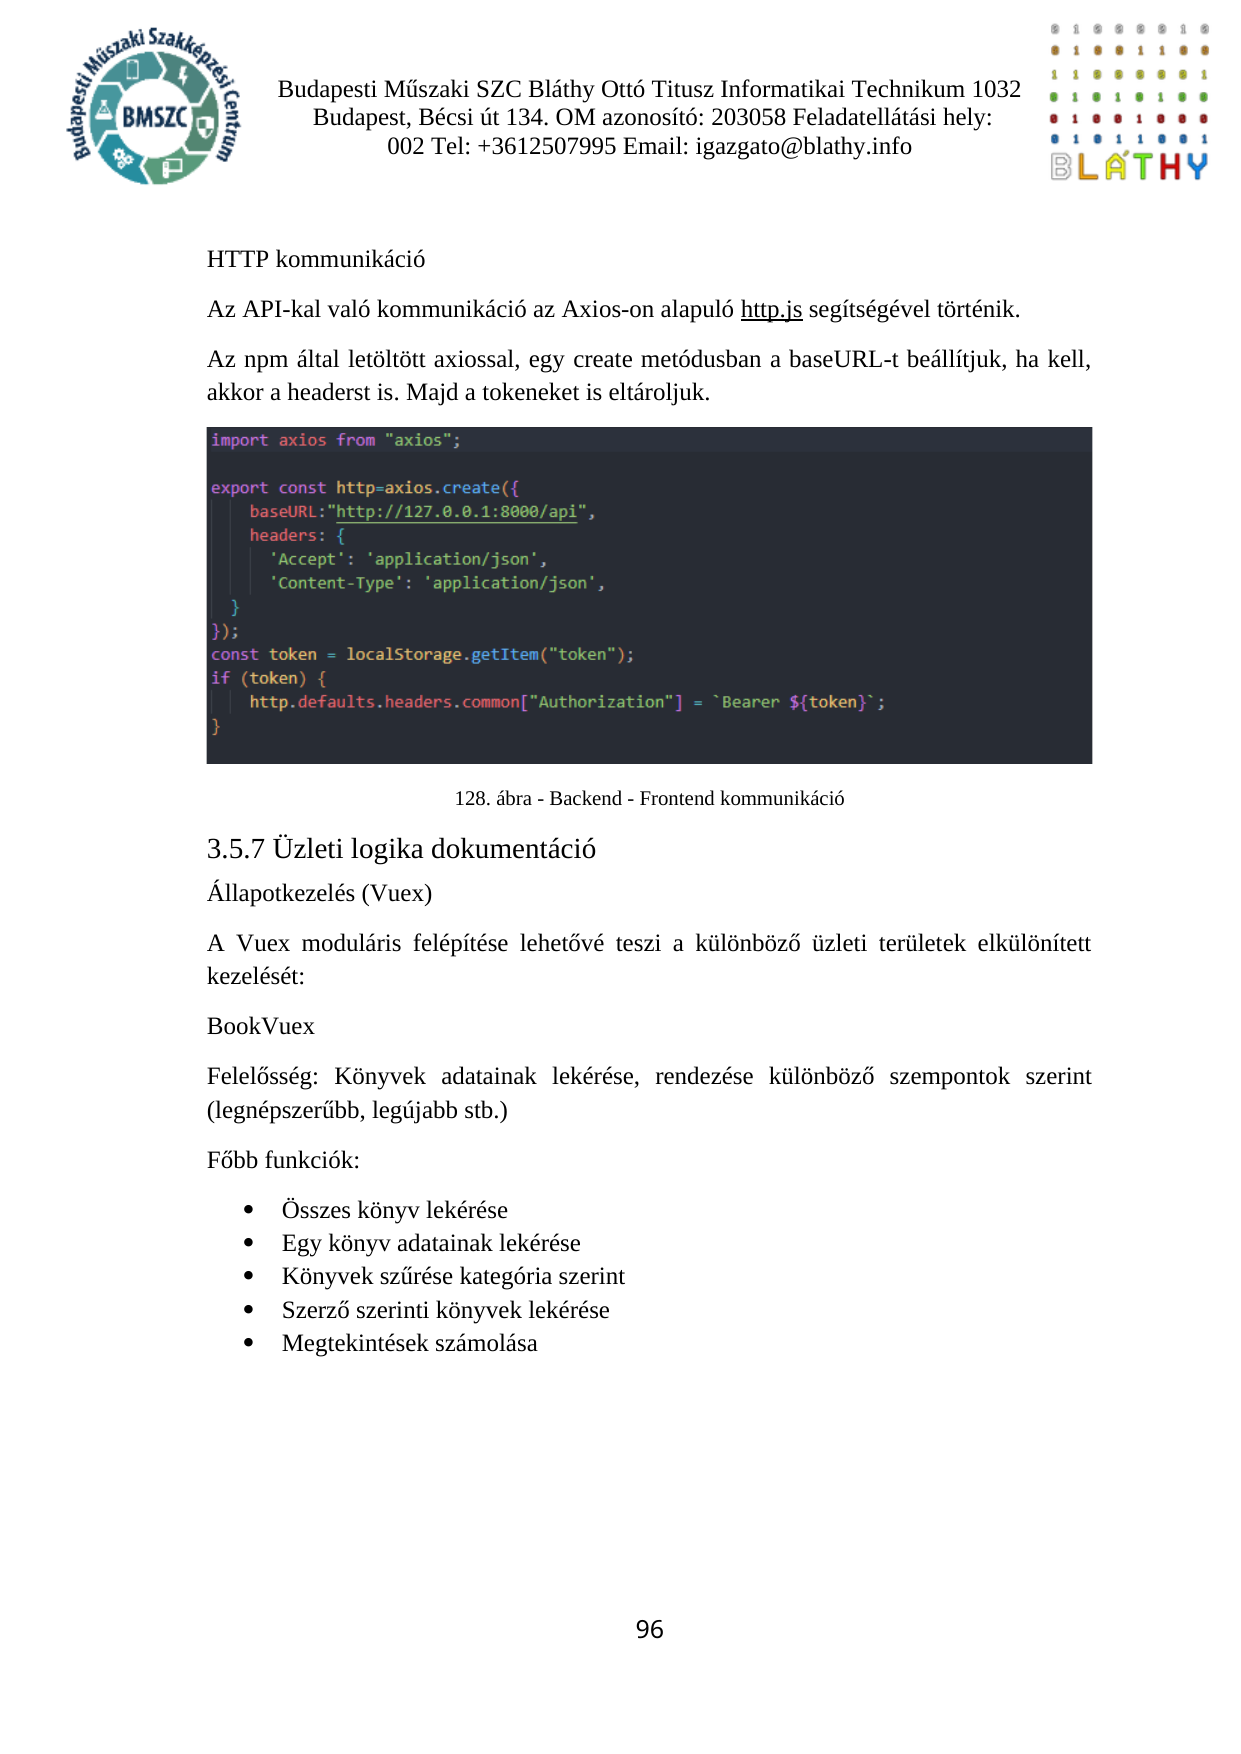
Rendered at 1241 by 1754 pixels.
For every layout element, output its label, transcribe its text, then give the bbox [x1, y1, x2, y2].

list Összes könyv lekérése [244, 1195, 1093, 1223]
picture [36, 7, 279, 210]
text A Vuex moduláris felépítése lehetővé teszi a különböző üzleti területek elkülönített kezelését: [207, 928, 1093, 990]
text Főbb funkciók: [207, 1145, 1093, 1173]
list Szerző szerinti könyvek lekérése [244, 1295, 1093, 1323]
text HTTP kommunikáció [207, 244, 1093, 273]
text Az npm által letöltött axiossal, egy create metódusban a baseURL-t beállítjuk, ha kell, akkor a headerst is. Majd a tokeneket is eltároljuk. [207, 344, 1093, 406]
list Egy könyv adatainak lekérése [244, 1228, 1093, 1257]
text BookVuex [207, 1011, 1093, 1040]
text Az API-kal való kommunikáció az Axios-on alapuló http.js segítségével történik. [207, 294, 1093, 323]
picture [206, 427, 1093, 764]
subtitle 3.5.7 Üzleti logika dokumentáció [207, 831, 1093, 864]
text Felelősség: Könyvek adatainak lekérése, rendezése különböző szempontok szerint (legnépszerűbb, legújabb stb.) [207, 1061, 1093, 1123]
text 128. ábra - Backend - Frontend kommunikáció [207, 786, 1093, 810]
list Könyvek szűrése kategória szerint [244, 1261, 1093, 1290]
text Állapotkezelés (Vuex) [207, 878, 1093, 907]
list Megtekintések számolása [244, 1328, 1093, 1357]
picture [1045, 20, 1219, 187]
